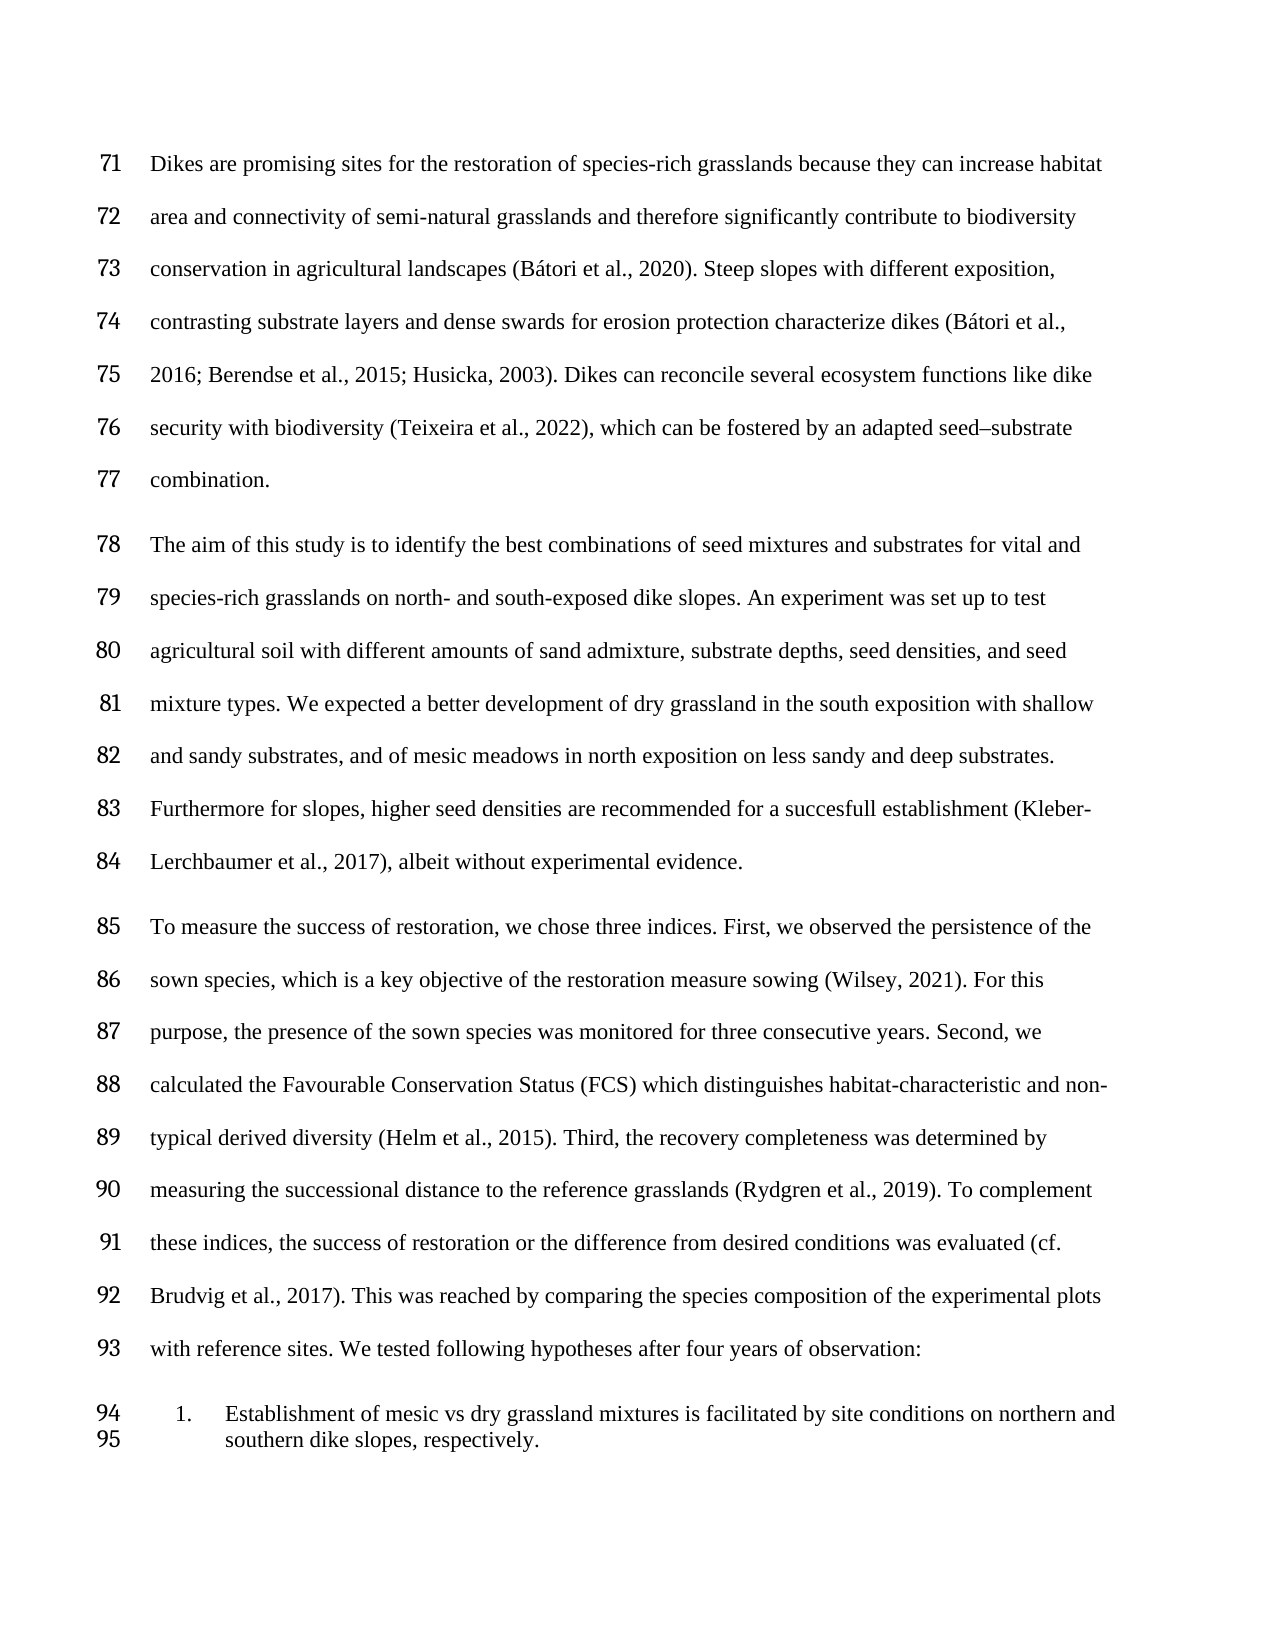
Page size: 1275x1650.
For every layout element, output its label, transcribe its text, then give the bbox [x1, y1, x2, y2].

text The aim of this study is to identify the best combinations of seed mixtures and substrates for vital and species-rich grasslands on north- and south-exposed dike slopes. An experiment was set up to test agricultural soil with different amounts of sand admixture, substrate depths, seed densities, and seed mixture types. We expected a better development of dry grassland in the south exposition with shallow and sandy substrates, and of mesic meadows in north exposition on less sandy and deep substrates. Furthermore for slopes, higher seed densities are recommended for a succesfull establishment (Kleber-Lerchbaumer et al., 2017), albeit without experimental evidence. [150, 531, 1125, 874]
list Establishment of mesic vs dry grassland mixtures is facilitated by site conditions on northern and southern dike slopes, respectively. [175, 1400, 1125, 1452]
text Dikes are promising sites for the restoration of species-rich grasslands because they can increase habitat area and connectivity of semi-natural grasslands and therefore significantly contribute to biodiversity conservation in agricultural landscapes (Bátori et al., 2020). Steep slopes with different exposition, contrasting substrate layers and dense swards for erosion protection characterize dikes (Bátori et al., 2016; Berendse et al., 2015; Husicka, 2003). Dikes can reconcile several ecosystem functions like dike security with biodiversity (Teixeira et al., 2022), which can be fostered by an adapted seed–substrate combination. [150, 150, 1125, 493]
text To measure the success of restoration, we chose three indices. First, we observed the persistence of the sown species, which is a key objective of the restoration measure sowing (Wilsey, 2021). For this purpose, the presence of the sown species was monitored for three consecutive years. Second, we calculated the Favourable Conservation Status (FCS) which distinguishes habitat-characteristic and non-typical derived diversity (Helm et al., 2015). Third, the recovery completeness was determined by measuring the successional distance to the reference grasslands (Rydgren et al., 2019). To complement these indices, the success of restoration or the difference from desired conditions was evaluated (cf. Brudvig et al., 2017). This was reached by comparing the species composition of the experimental plots with reference sites. We tested following hypotheses after four years of observation: [150, 913, 1125, 1361]
